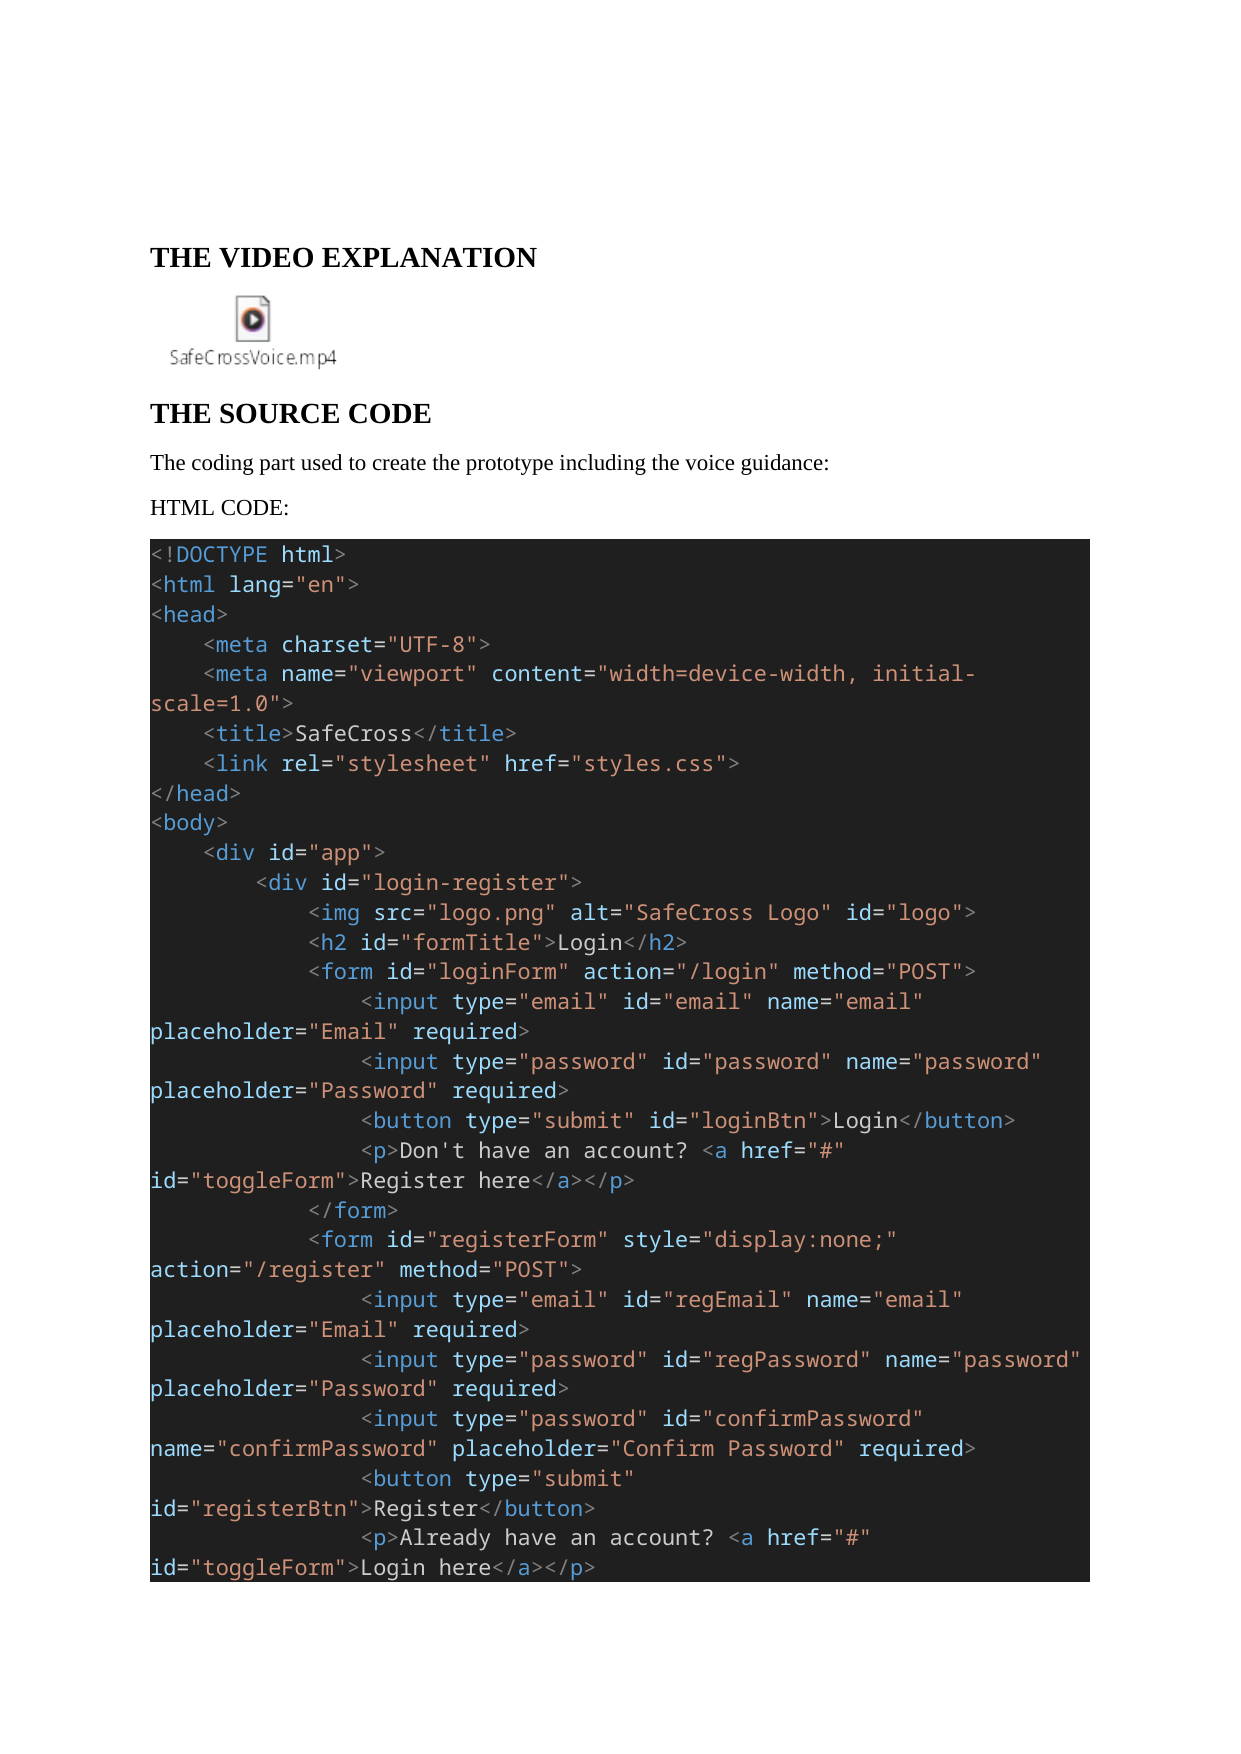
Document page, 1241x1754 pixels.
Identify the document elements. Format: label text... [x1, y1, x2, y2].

text <input type="password" id="password" name="password" placeholder="Password" required> [150, 1046, 1090, 1105]
text The coding part used to create the prototype including the voice guidance: [150, 449, 1090, 475]
text <h2 id="formTitle">Login</h2> [150, 927, 1090, 956]
text </form> [150, 1195, 1090, 1224]
text <input type="email" id="regEmail" name="email" placeholder="Email" required> [150, 1284, 1090, 1344]
text THE SOURCE CODE [150, 396, 1090, 430]
text <p>Don't have an account? <a href="#" id="toggleForm">Register here</a></p> [150, 1135, 1090, 1195]
text <!DOCTYPE html> [150, 539, 1090, 569]
text <div id="app"> [150, 837, 1090, 867]
text <body> [150, 807, 1090, 837]
text <html lang="en"> [150, 569, 1090, 599]
text <div id="login-register"> [150, 867, 1090, 897]
text <button type="submit" id="registerBtn">Register</button> [150, 1463, 1090, 1522]
text <input type="password" id="regPassword" name="password" placeholder="Password" required> [150, 1344, 1090, 1403]
text </head> [150, 778, 1090, 807]
text <img src="logo.png" alt="SafeCross Logo" id="logo"> [150, 897, 1090, 927]
text <button type="submit" id="loginBtn">Login</button> [150, 1105, 1090, 1135]
text <head> [150, 599, 1090, 629]
text <input type="email" id="email" name="email" placeholder="Email" required> [150, 986, 1090, 1046]
text HTML CODE: [150, 494, 1090, 521]
text <link rel="stylesheet" href="styles.css"> [150, 748, 1090, 778]
text <input type="password" id="confirmPassword" name="confirmPassword" placeholder="Confirm Password" required> [150, 1403, 1090, 1463]
text THE VIDEO EXPLANATION [150, 240, 1090, 274]
text <p>Already have an account? <a href="#" id="toggleForm">Login here</a></p> [150, 1522, 1090, 1582]
text <form id="loginForm" action="/login" method="POST"> [150, 956, 1090, 986]
text <meta name="viewport" content="width=device-width, initial-scale=1.0"> [150, 658, 1090, 718]
text <meta charset="UTF-8"> [150, 629, 1090, 658]
text <title>SafeCross</title> [150, 718, 1090, 748]
text <form id="registerForm" style="display:none;" action="/register" method="POST"> [150, 1224, 1090, 1284]
